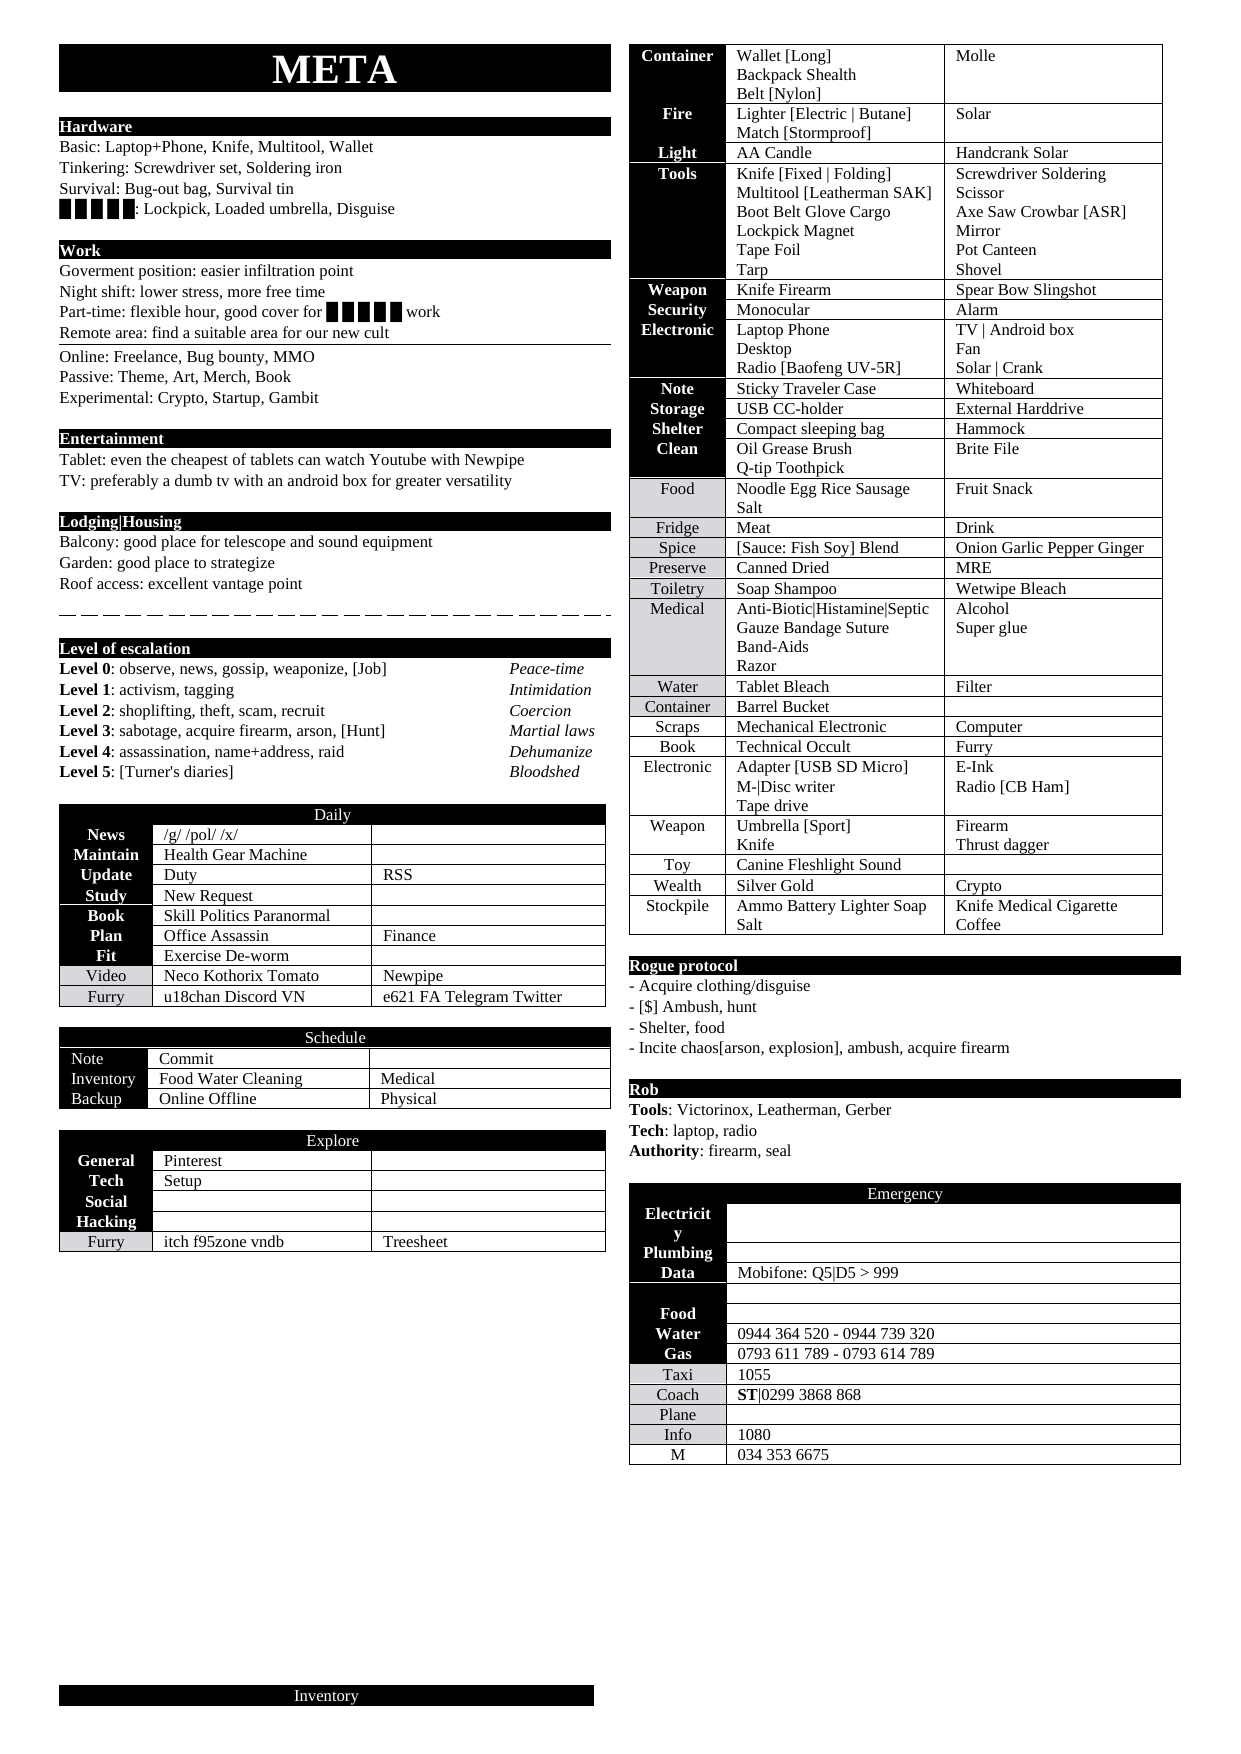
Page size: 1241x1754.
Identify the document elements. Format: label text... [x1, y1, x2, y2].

text Authority: firearm, seal [629, 1141, 1181, 1160]
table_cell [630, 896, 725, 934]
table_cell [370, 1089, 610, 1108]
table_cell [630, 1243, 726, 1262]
text Online: Freelance, Bug bounty, MMO [59, 345, 611, 366]
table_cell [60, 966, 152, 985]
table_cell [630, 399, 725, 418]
subtitle Rob [629, 1079, 1181, 1098]
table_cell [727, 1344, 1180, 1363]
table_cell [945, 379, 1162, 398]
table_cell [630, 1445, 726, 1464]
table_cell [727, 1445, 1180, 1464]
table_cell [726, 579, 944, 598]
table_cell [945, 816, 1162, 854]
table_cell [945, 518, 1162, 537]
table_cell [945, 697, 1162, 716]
text - Acquire clothing/disguise [629, 976, 1181, 995]
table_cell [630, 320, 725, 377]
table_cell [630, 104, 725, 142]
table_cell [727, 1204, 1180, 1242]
text Level 1: activism, tagging Intimidation [59, 680, 611, 699]
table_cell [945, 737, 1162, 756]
text Tablet: even the cheapest of tablets can watch Youtube with Newpipe [59, 450, 611, 469]
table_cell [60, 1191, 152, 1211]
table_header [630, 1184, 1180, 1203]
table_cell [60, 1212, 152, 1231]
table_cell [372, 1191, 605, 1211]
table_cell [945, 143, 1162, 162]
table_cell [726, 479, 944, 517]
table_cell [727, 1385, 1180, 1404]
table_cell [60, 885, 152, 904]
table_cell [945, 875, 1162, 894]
text Tools: Victorinox, Leatherman, Gerber [629, 1100, 1181, 1119]
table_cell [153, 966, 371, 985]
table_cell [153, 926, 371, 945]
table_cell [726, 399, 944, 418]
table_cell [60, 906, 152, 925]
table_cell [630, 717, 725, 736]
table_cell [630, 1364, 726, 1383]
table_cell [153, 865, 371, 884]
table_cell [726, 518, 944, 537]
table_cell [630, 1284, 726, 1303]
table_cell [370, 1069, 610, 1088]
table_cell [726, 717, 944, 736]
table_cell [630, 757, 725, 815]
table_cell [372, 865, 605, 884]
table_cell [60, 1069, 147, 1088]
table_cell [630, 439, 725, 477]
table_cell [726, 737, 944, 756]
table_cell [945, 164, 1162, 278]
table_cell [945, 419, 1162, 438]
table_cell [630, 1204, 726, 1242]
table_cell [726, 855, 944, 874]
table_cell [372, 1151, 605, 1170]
text Level 3: sabotage, acquire firearm, arson, [Hunt] Martial laws [59, 721, 611, 740]
subtitle Rogue protocol [629, 956, 1181, 975]
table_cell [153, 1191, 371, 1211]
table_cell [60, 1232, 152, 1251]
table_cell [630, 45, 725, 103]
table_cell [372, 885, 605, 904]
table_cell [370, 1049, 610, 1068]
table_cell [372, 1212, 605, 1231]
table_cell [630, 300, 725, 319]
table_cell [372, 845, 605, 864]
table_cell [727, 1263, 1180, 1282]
text Survival: Bug-out bag, Survival tin [59, 178, 611, 198]
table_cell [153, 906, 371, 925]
text Night shift: lower stress, more free time [59, 282, 611, 301]
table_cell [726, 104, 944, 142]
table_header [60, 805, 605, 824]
text Part-time: flexible hour, good cover for █ █ █ █ █ work [402, 302, 611, 321]
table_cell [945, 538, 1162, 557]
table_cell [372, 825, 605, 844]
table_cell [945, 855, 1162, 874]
text Tech: laptop, radio [629, 1121, 1181, 1140]
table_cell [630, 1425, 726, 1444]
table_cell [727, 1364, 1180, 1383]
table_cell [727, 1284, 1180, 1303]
text Experimental: Crypto, Startup, Gambit [59, 388, 611, 407]
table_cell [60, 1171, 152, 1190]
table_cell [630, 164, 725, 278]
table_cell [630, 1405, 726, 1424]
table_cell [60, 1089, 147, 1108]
text Level 5: [Turner's diaries] Bloodshed [59, 762, 611, 781]
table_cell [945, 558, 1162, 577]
text - Incite chaos[arson, explosion], ambush, acquire firearm [629, 1038, 1181, 1057]
text Remote area: find a suitable area for our new cult [59, 323, 611, 342]
text Level 0: observe, news, gossip, weaponize, [Job] Peace-time [59, 659, 611, 678]
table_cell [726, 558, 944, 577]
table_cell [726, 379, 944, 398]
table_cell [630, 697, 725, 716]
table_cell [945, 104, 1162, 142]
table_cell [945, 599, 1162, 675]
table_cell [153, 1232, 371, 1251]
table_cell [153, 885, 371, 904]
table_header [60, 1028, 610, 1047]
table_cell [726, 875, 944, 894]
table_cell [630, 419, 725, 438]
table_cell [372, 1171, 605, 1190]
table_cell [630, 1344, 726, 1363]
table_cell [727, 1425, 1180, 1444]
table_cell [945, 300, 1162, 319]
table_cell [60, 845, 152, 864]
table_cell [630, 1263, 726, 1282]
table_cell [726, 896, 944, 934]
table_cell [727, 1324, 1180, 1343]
text Level 2: shoplifting, theft, scam, recruit Coercion [59, 700, 611, 719]
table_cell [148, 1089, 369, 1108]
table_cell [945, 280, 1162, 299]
text Garden: good place to strategize [59, 553, 611, 572]
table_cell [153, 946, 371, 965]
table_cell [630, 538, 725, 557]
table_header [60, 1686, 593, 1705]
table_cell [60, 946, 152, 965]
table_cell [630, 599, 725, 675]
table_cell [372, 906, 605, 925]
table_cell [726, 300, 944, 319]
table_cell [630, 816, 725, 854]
text TV: preferably a dumb tv with an android box for greater versatility [59, 470, 611, 489]
text Balcony: good place for telescope and sound equipment [59, 532, 611, 551]
text Level 4: assassination, name+address, raid Dehumanize [59, 742, 611, 761]
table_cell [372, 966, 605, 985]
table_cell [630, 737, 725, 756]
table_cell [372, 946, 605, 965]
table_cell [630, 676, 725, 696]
text Basic: Laptop+Phone, Knife, Multitool, Wallet [59, 137, 611, 156]
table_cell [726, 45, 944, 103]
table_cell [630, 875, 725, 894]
text - [$] Ambush, hunt [629, 997, 1181, 1016]
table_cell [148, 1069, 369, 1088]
subtitle Entertainment [59, 429, 611, 448]
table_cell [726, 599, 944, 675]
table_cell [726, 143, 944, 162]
text Part-time: flexible hour, good cover for █ █ █ █ █ work [59, 302, 326, 321]
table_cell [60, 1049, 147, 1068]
text Level of escalation [59, 638, 611, 658]
subtitle Lodging|Housing [59, 512, 611, 531]
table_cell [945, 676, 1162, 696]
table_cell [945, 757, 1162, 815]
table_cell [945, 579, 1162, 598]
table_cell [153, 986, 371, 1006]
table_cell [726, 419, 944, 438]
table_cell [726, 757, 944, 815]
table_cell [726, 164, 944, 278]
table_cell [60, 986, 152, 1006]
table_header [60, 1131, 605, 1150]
text - Shelter, food [629, 1017, 1181, 1037]
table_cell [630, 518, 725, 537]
subtitle Work [59, 240, 611, 259]
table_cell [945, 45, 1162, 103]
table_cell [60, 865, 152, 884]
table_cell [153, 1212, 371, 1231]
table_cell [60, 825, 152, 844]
text Tinkering: Screwdriver set, Soldering iron [59, 158, 611, 177]
text Passive: Theme, Art, Merch, Book [59, 367, 611, 386]
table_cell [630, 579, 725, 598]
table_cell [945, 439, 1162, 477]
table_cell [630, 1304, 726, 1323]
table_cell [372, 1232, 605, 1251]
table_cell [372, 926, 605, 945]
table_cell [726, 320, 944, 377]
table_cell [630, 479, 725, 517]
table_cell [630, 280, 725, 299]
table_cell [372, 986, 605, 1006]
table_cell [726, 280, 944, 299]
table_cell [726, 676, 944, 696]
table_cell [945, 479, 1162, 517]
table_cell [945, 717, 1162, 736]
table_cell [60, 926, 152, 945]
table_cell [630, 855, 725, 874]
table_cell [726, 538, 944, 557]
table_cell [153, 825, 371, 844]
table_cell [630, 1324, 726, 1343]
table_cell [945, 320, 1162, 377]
subtitle Hardware [59, 117, 611, 136]
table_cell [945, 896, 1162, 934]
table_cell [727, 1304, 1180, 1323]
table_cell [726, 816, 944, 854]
text Goverment position: easier infiltration point [59, 261, 611, 280]
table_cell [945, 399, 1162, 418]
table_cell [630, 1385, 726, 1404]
text █ █ █ █ █: Lockpick, Loaded umbrella, Disguise [135, 199, 611, 218]
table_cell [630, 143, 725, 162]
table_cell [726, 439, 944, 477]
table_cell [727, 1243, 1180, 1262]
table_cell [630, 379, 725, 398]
text Roof access: excellent vantage point [59, 573, 611, 593]
text META [59, 44, 611, 92]
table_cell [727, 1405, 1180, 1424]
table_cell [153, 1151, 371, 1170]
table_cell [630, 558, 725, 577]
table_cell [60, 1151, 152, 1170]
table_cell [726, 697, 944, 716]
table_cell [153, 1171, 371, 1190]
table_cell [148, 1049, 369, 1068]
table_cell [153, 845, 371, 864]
